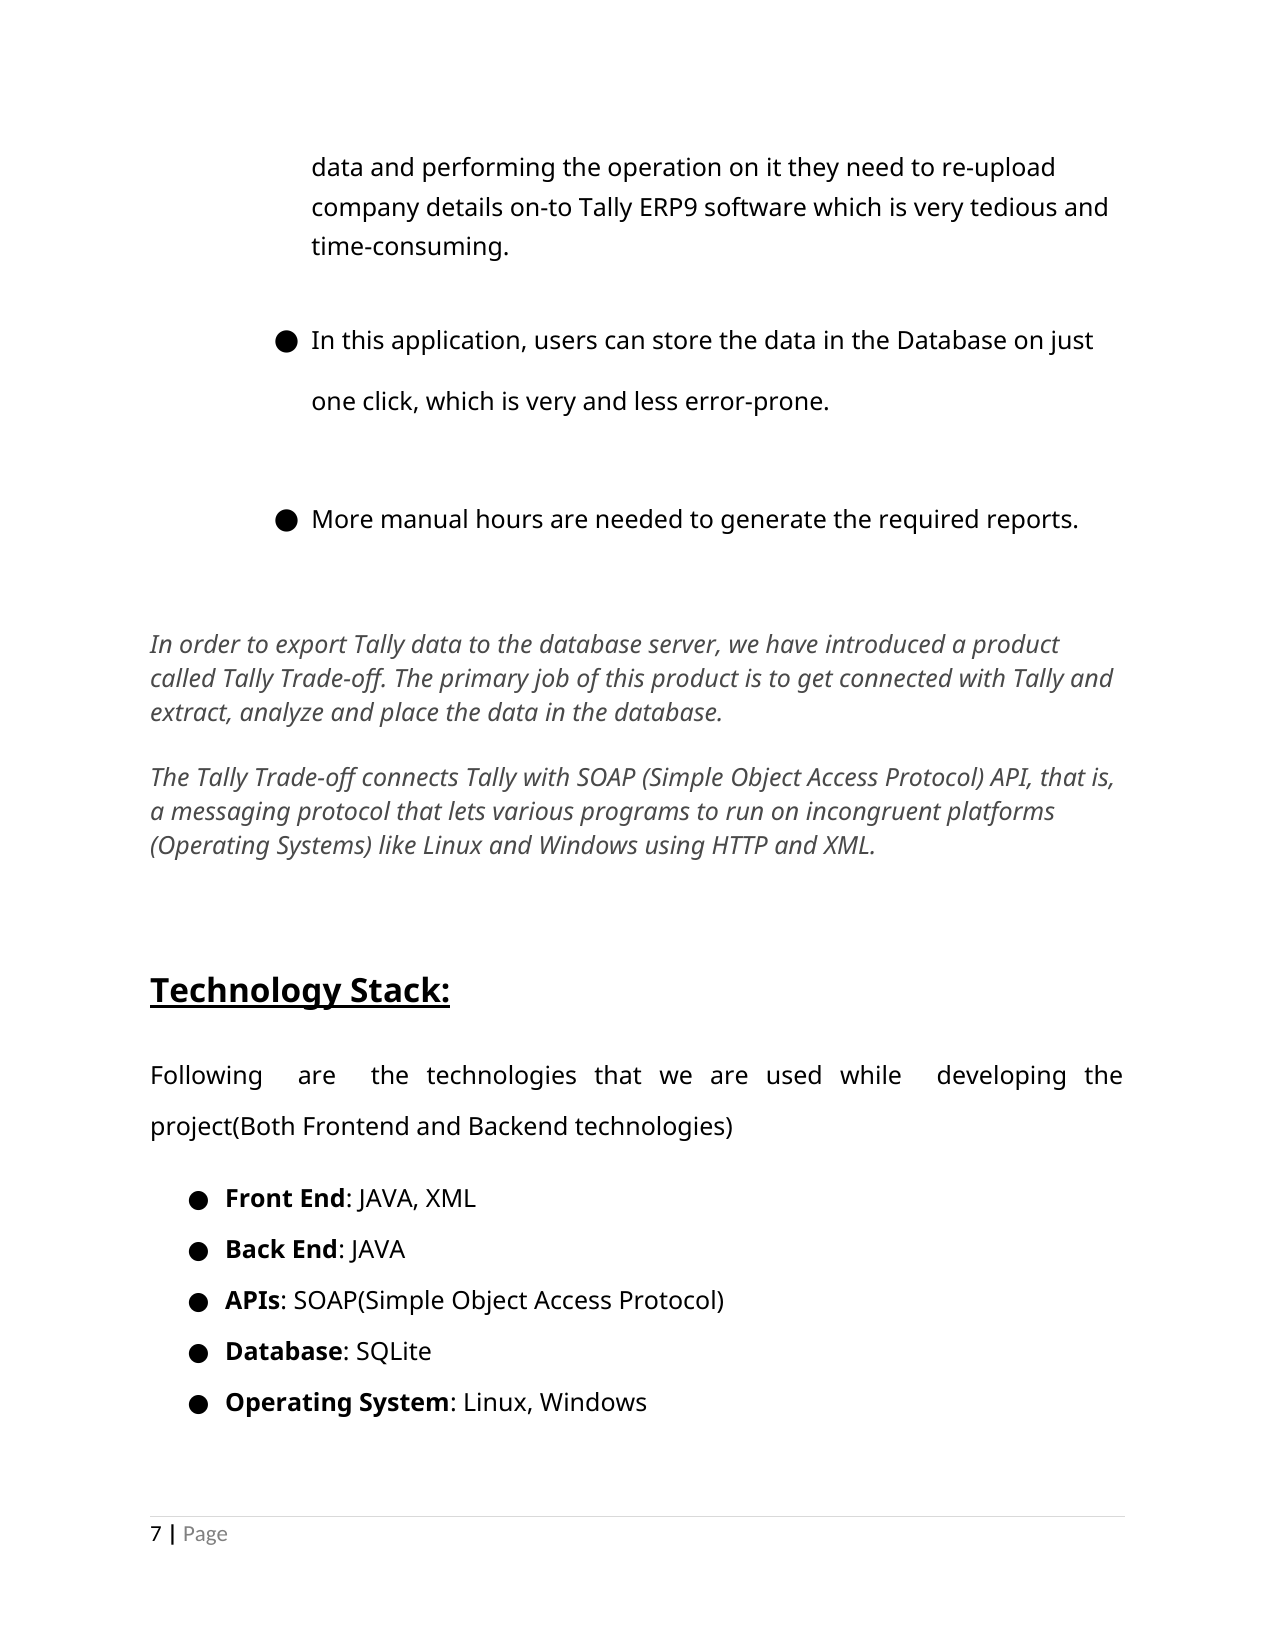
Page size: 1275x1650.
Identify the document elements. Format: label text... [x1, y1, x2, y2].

list Database: SQLite [187, 1334, 1125, 1368]
list Front End: JAVA, XML [187, 1181, 1125, 1215]
text In order to export Tally data to the database server, we have introduced a product called Tally Trade-off. The primary job of this product is to get connected with Tally and extract, analyze and place the data in the database. [150, 626, 1125, 728]
list APIs: SOAP(Simple Object Access Protocol) [187, 1283, 1125, 1317]
text Following are the technologies that we are used while developing the project(Both Frontend and Backend technologies) [150, 1058, 1125, 1143]
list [274, 150, 1125, 262]
list Back End: JAVA [187, 1232, 1125, 1266]
text The Tally Trade-off connects Tally with SOAP (Simple Object Access Protocol) API, that is, a messaging protocol that lets various programs to run on incongruent platforms (Operating Systems) like Linux and Windows using HTTP and XML. [150, 760, 1125, 862]
list More manual hours are needed to generate the required reports. [274, 486, 1125, 545]
text Technology Stack: [150, 967, 1125, 1012]
list Operating System: Linux, Windows [187, 1385, 1125, 1419]
list In this application, users can store the data in the Database on just one click, which is very and less error-prone. [274, 307, 1125, 417]
